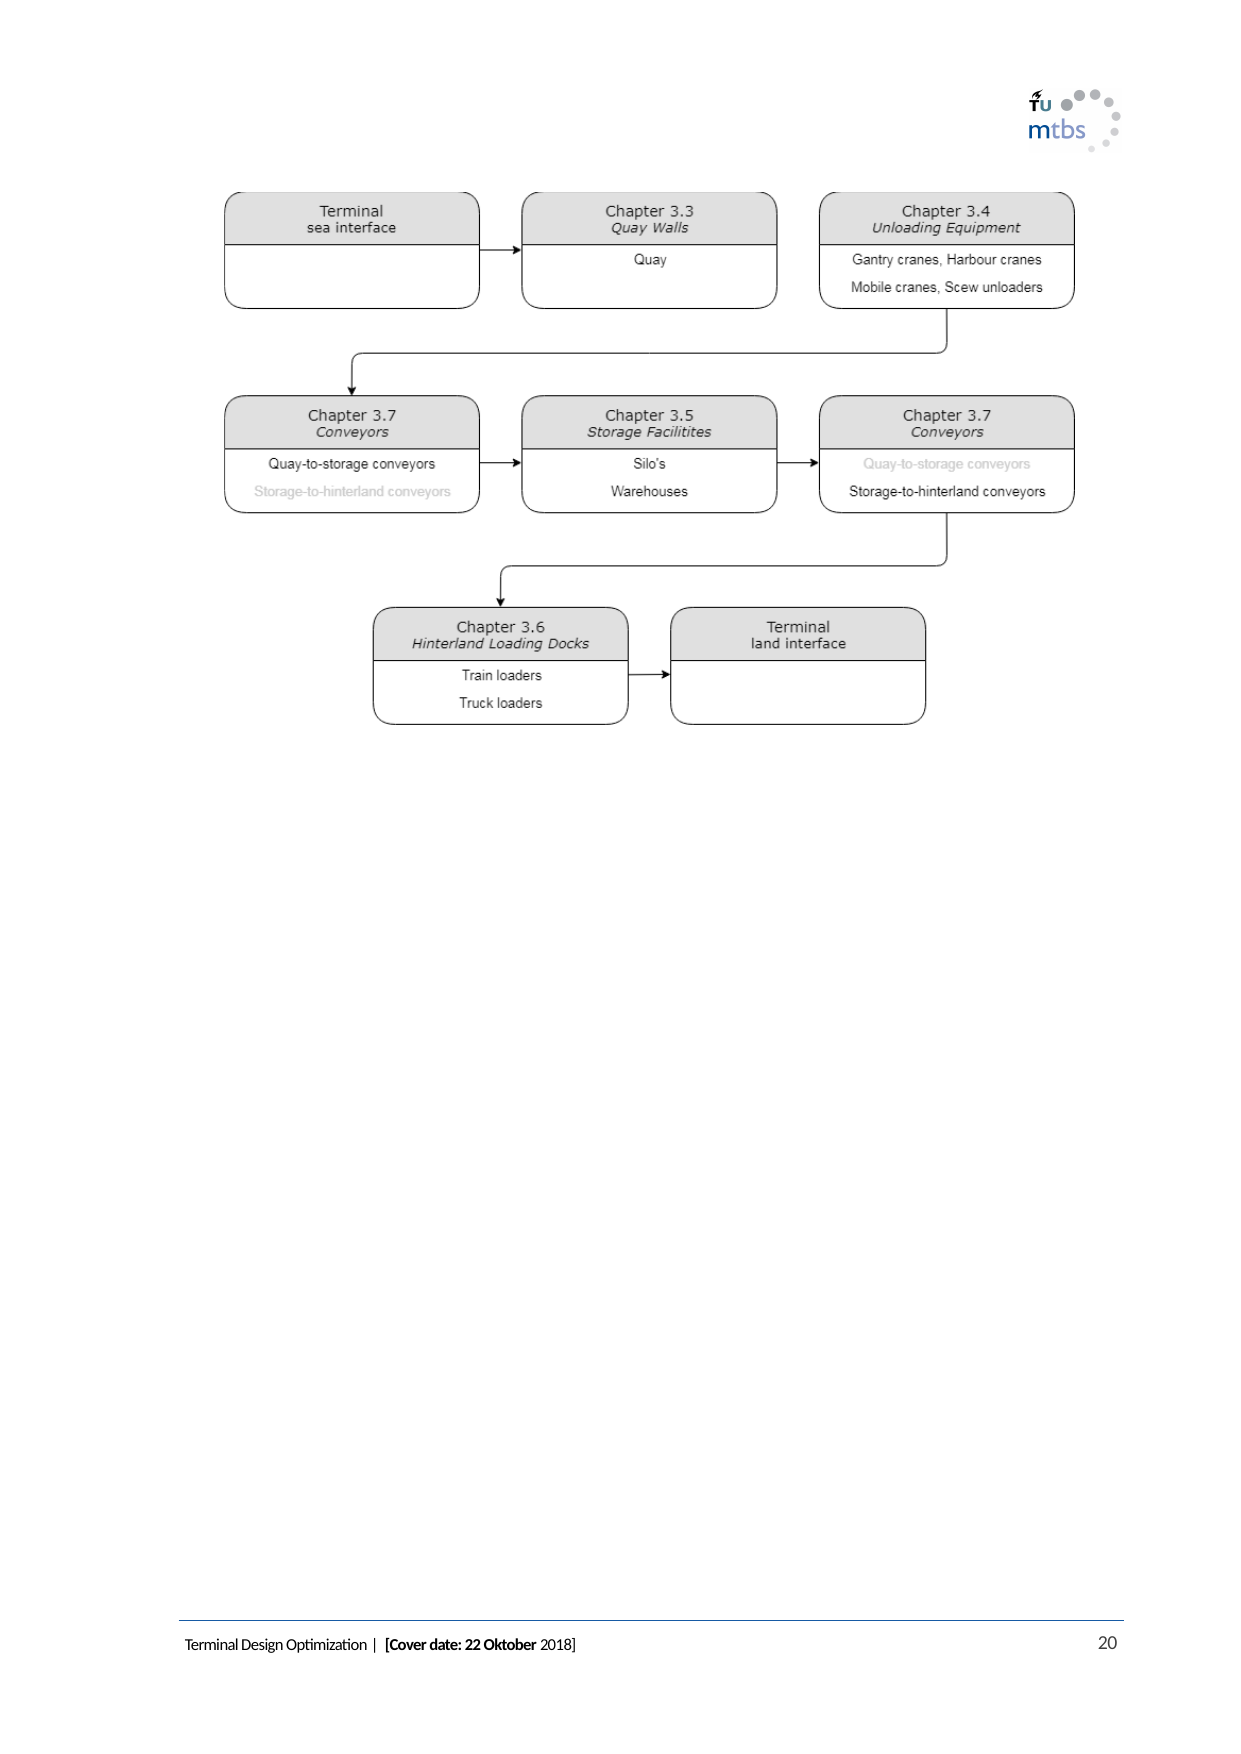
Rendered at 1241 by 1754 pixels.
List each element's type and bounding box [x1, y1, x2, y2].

picture [1028, 88, 1122, 153]
picture [224, 192, 1075, 726]
